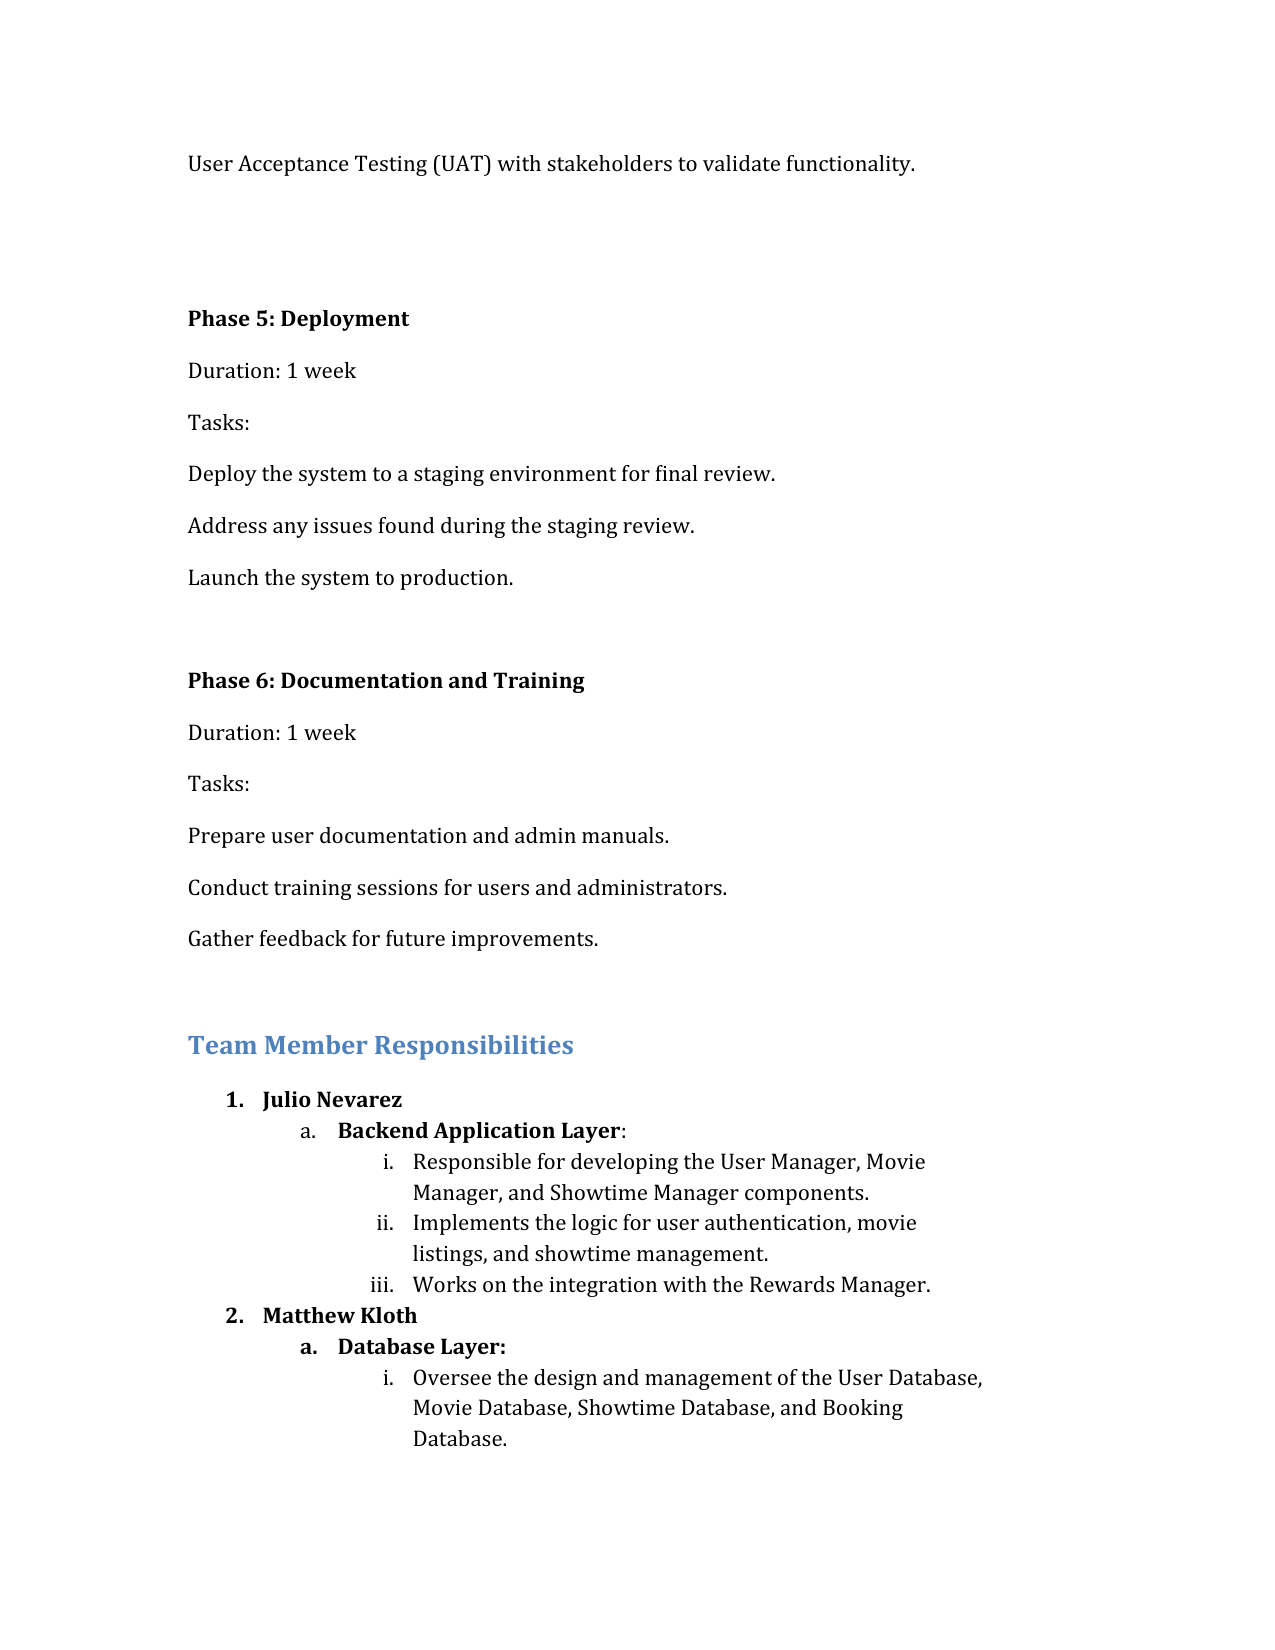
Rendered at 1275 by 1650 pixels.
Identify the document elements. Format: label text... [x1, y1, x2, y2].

list Responsible for developing the User Manager, Movie Manager, and Showtime Manager components. [394, 1147, 992, 1205]
text Address any issues found during the staging review. [187, 512, 1087, 538]
list Matthew Kloth [225, 1301, 992, 1328]
text User Acceptance Testing (UAT) with stakeholders to validate functionality. [187, 150, 1087, 177]
text Conduct training sessions for users and administrators. [187, 873, 1087, 900]
list Implements the logic for user authentication, movie listings, and showtime management. [394, 1209, 992, 1267]
text Tasks: [187, 408, 1087, 435]
list Works on the integration with the Rewards Manager. [394, 1271, 992, 1297]
text Team Member Responsibilities [187, 1028, 1087, 1060]
list Oversee the design and management of the User Database, Movie Database, Showtime Database, and Booking Database. [394, 1363, 992, 1452]
list Backend Application Layer: [300, 1116, 992, 1143]
text Tasks: [187, 770, 1087, 797]
text Deploy the system to a staging environment for final review. [187, 460, 1087, 487]
text Gather feedback for future improvements. [187, 925, 1087, 952]
list Database Layer: [300, 1332, 992, 1359]
text Duration: 1 week [187, 718, 1087, 745]
text Phase 5: Deployment [187, 305, 1087, 332]
text Prepare user documentation and admin manuals. [187, 822, 1087, 848]
list Julio Nevarez [225, 1086, 992, 1112]
text Duration: 1 week [187, 357, 1087, 383]
text Launch the system to production. [187, 563, 1087, 590]
text Phase 6: Documentation and Training [187, 667, 1087, 693]
